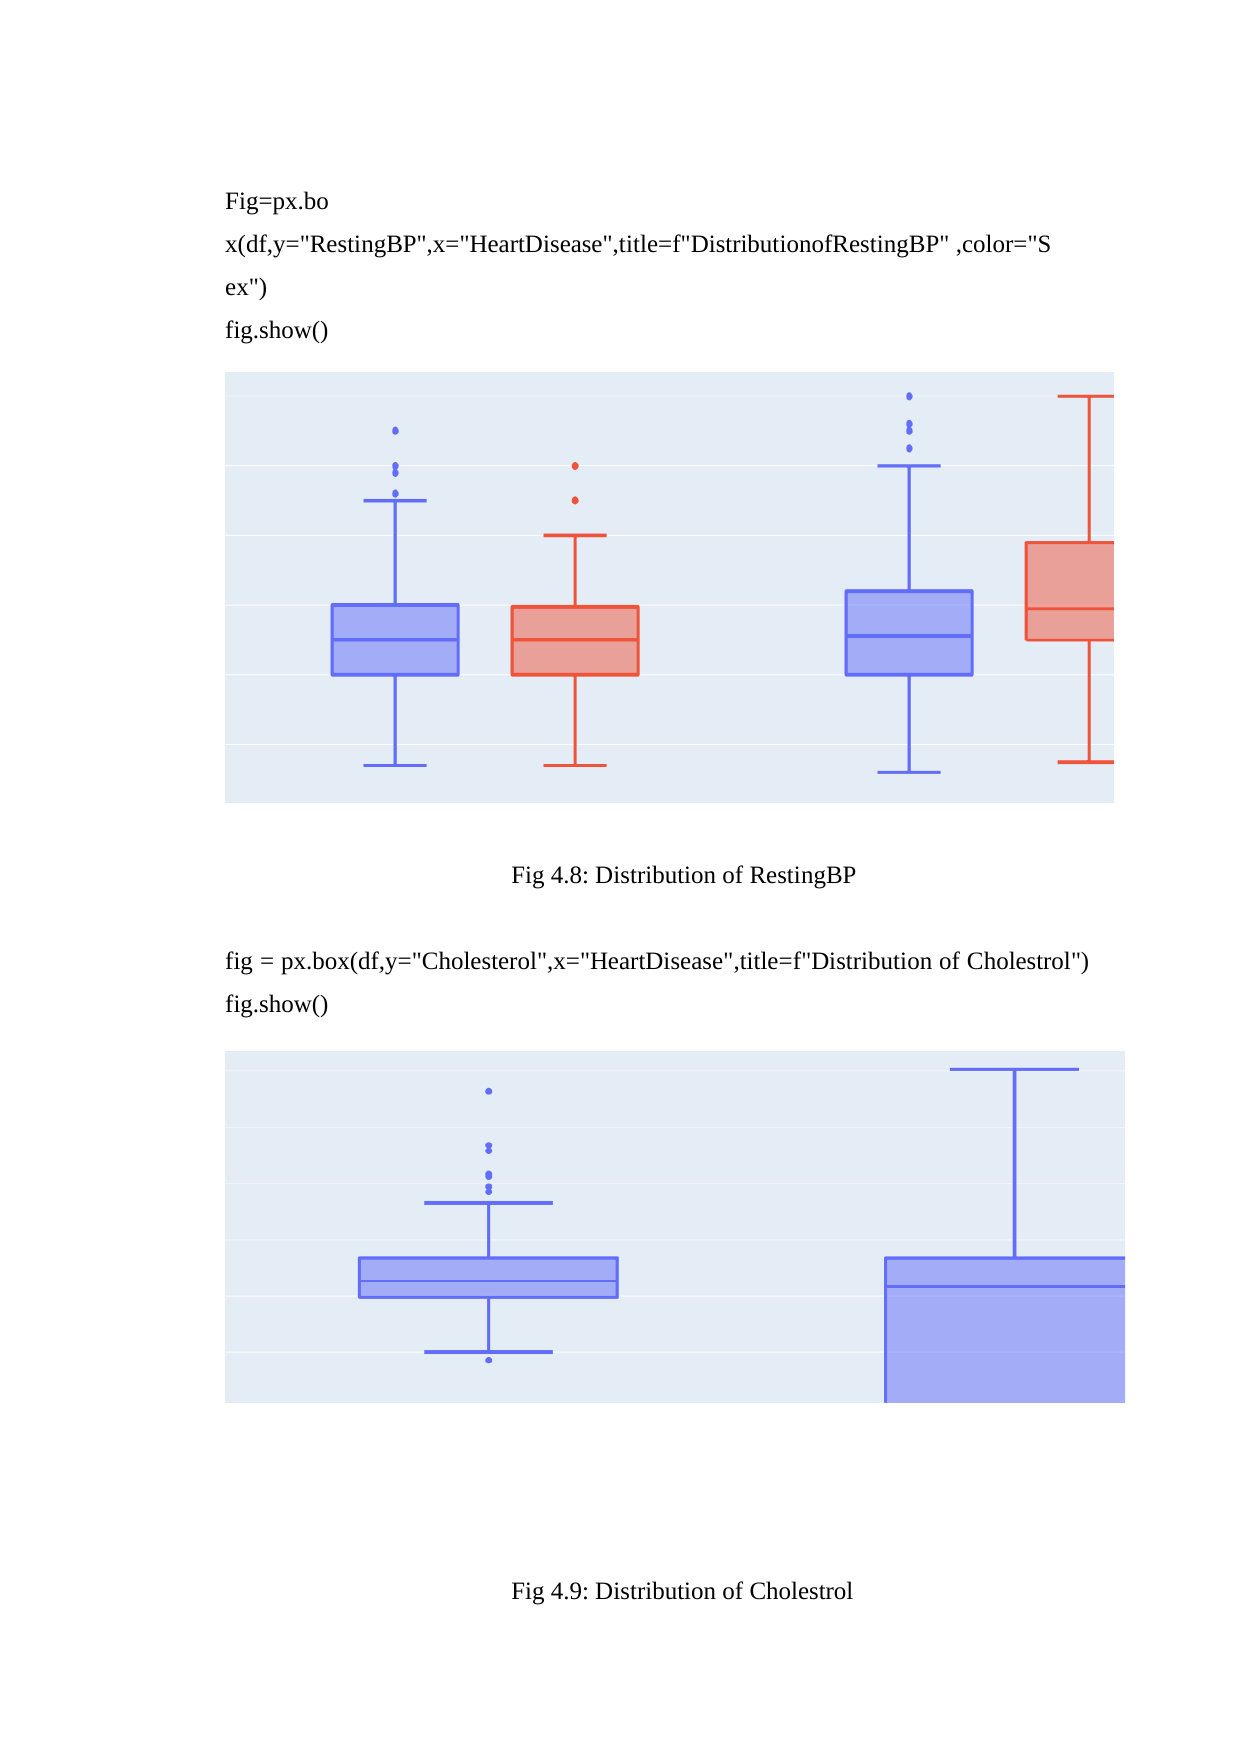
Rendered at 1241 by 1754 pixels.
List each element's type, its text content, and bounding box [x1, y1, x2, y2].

text Fig=px.box(df,y="RestingBP",x="HeartDisease",title=f"DistributionofRestingBP" ,color="Sex") [225, 186, 1060, 301]
text Fig 4.8: Distribution of RestingBP [511, 860, 1154, 889]
picture [225, 372, 1114, 803]
text fig.show() [225, 315, 1154, 343]
text Fig 4.9: Distribution of Cholestrol [511, 1576, 1154, 1605]
text fig.show() [225, 989, 1154, 1018]
text fig = px.box(df,y="Cholesterol",x="HeartDisease",title=f"Distribution of Cholestrol") [225, 946, 1154, 975]
picture [225, 1047, 1125, 1403]
